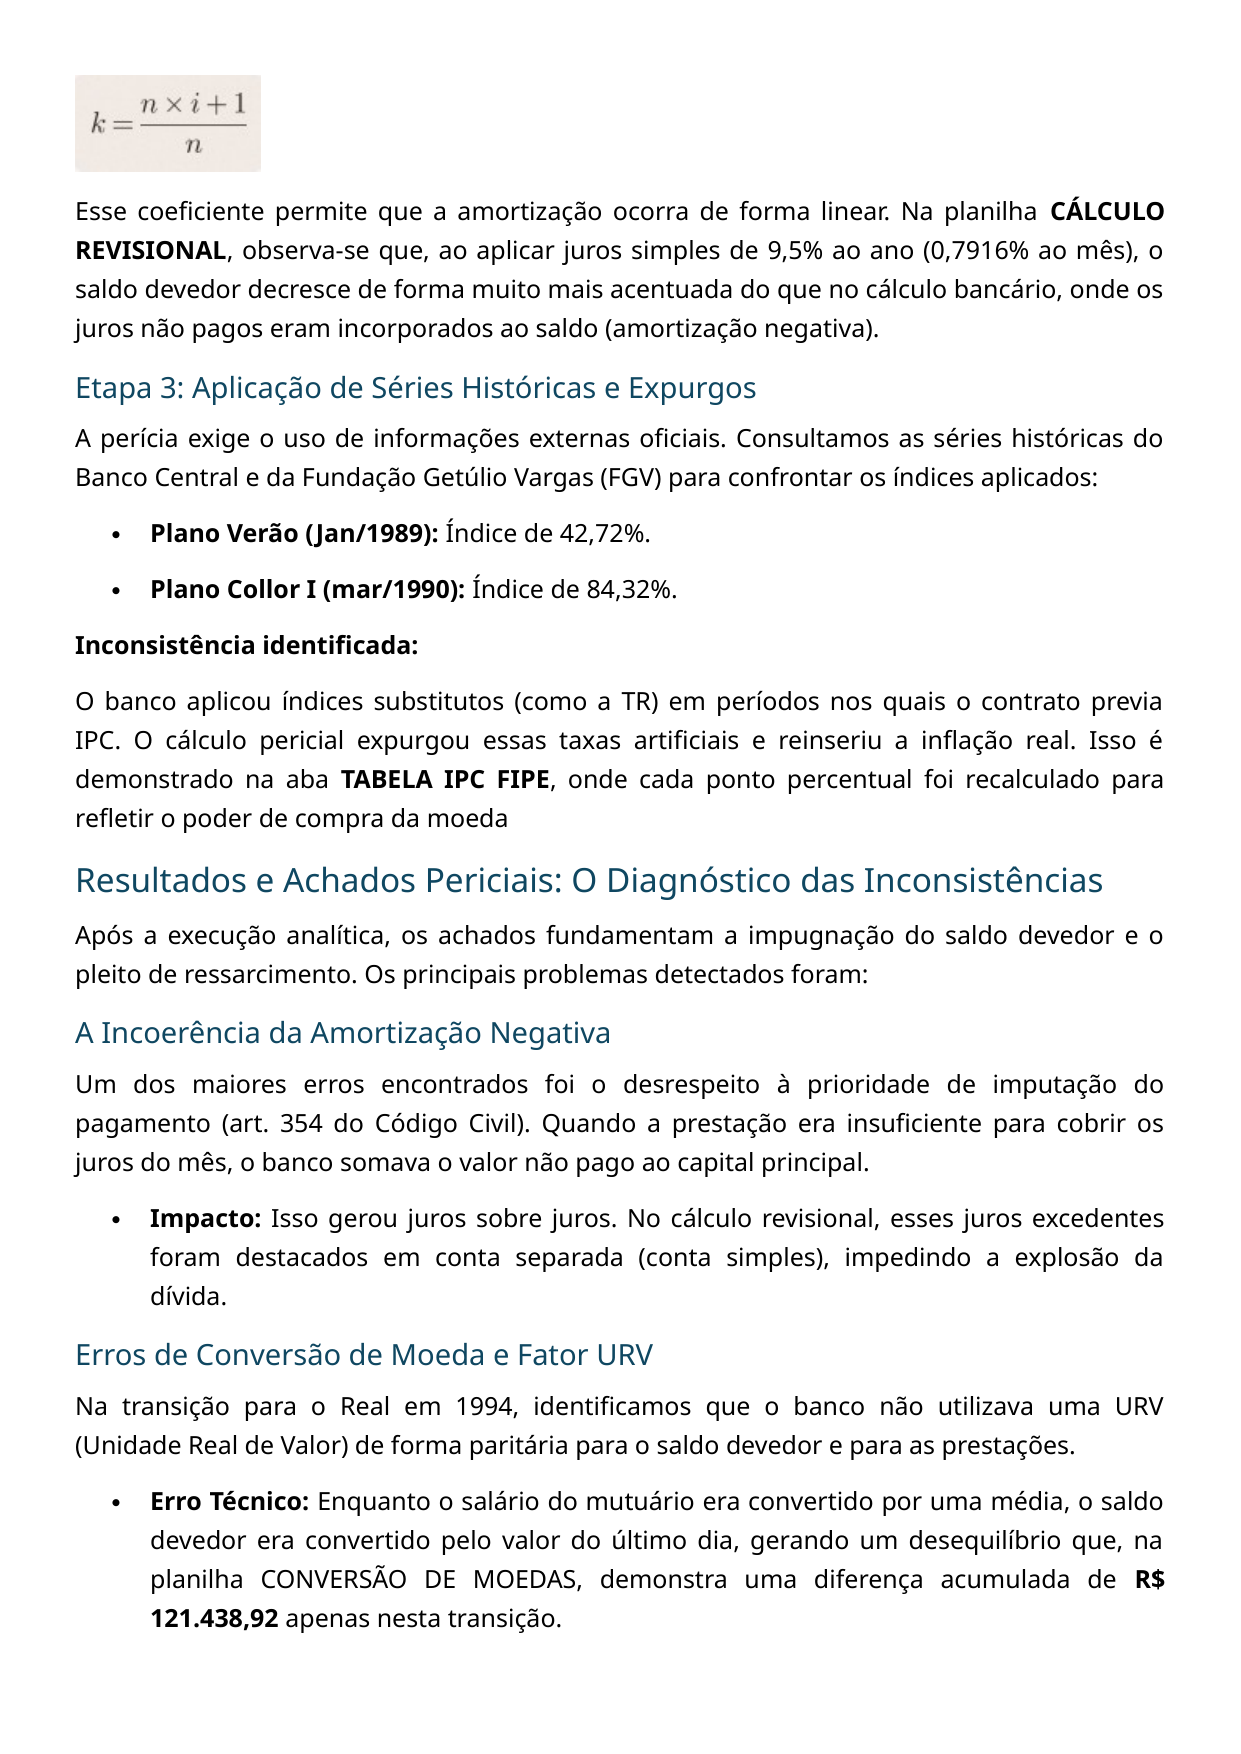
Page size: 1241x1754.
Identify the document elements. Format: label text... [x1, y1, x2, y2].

text A perícia exige o uso de informações externas oficiais. Consultamos as séries históricas do Banco Central e da Fundação Getúlio Vargas (FGV) para confrontar os índices aplicados: [75, 421, 1165, 494]
list Plano Collor I (mar/1990): Índice de 84,32%. [112, 572, 1165, 606]
subtitle A Incoerência da Amortização Negativa [75, 1012, 1165, 1052]
text Na transição para o Real em 1994, identificamos que o banco não utilizava uma URV (Unidade Real de Valor) de forma paritária para o saldo devedor e para as prestações. [75, 1388, 1165, 1462]
subtitle Resultados e Achados Periciais: O Diagnóstico das Inconsistências [75, 857, 1165, 902]
text Um dos maiores erros encontrados foi o desrespeito à prioridade de imputação do pagamento (art. 354 do Código Civil). Quando a prestação era insuficiente para cobrir os juros do mês, o banco somava o valor não pago ao capital principal. [75, 1066, 1165, 1179]
text Após a execução analítica, os achados fundamentam a impugnação do saldo devedor e o pleito de ressarcimento. Os principais problemas detectados foram: [75, 917, 1165, 991]
list Erro Técnico: Enquanto o salário do mutuário era convertido por uma média, o saldo devedor era convertido pelo valor do último dia, gerando um desequilíbrio que, na planilha CONVERSÃO DE MOEDAS, demonstra uma diferença acumulada de R$ 121.438,92 apenas nesta transição. [112, 1483, 1165, 1635]
text O banco aplicou índices substitutos (como a TR) em períodos nos quais o contrato previa IPC. O cálculo pericial expurgou essas taxas artificiais e reinseriu a inflação real. Isso é demonstrado na aba TABELA IPC FIPE, onde cada ponto percentual foi recalculado para refletir o poder de compra da moeda [75, 683, 1165, 835]
subtitle Etapa 3: Aplicação de Séries Históricas e Expurgos [75, 367, 1165, 407]
text Inconsistência identificada: [75, 628, 1165, 662]
subtitle Erros de Conversão de Moeda e Fator URV [75, 1334, 1165, 1374]
list Impacto: Isso gerou juros sobre juros. No cálculo revisional, esses juros excedentes foram destacados em conta separada (conta simples), impedindo a explosão da dívida. [112, 1200, 1165, 1313]
list Plano Verão (Jan/1989): Índice de 42,72%. [112, 516, 1165, 550]
picture [75, 75, 261, 172]
text Esse coeficiente permite que a amortização ocorra de forma linear. Na planilha CÁLCULO REVISIONAL, observa-se que, ao aplicar juros simples de 9,5% ao ano (0,7916% ao mês), o saldo devedor decresce de forma muito mais acentuada do que no cálculo bancário, onde os juros não pagos eram incorporados ao saldo (amortização negativa). [75, 194, 1165, 345]
